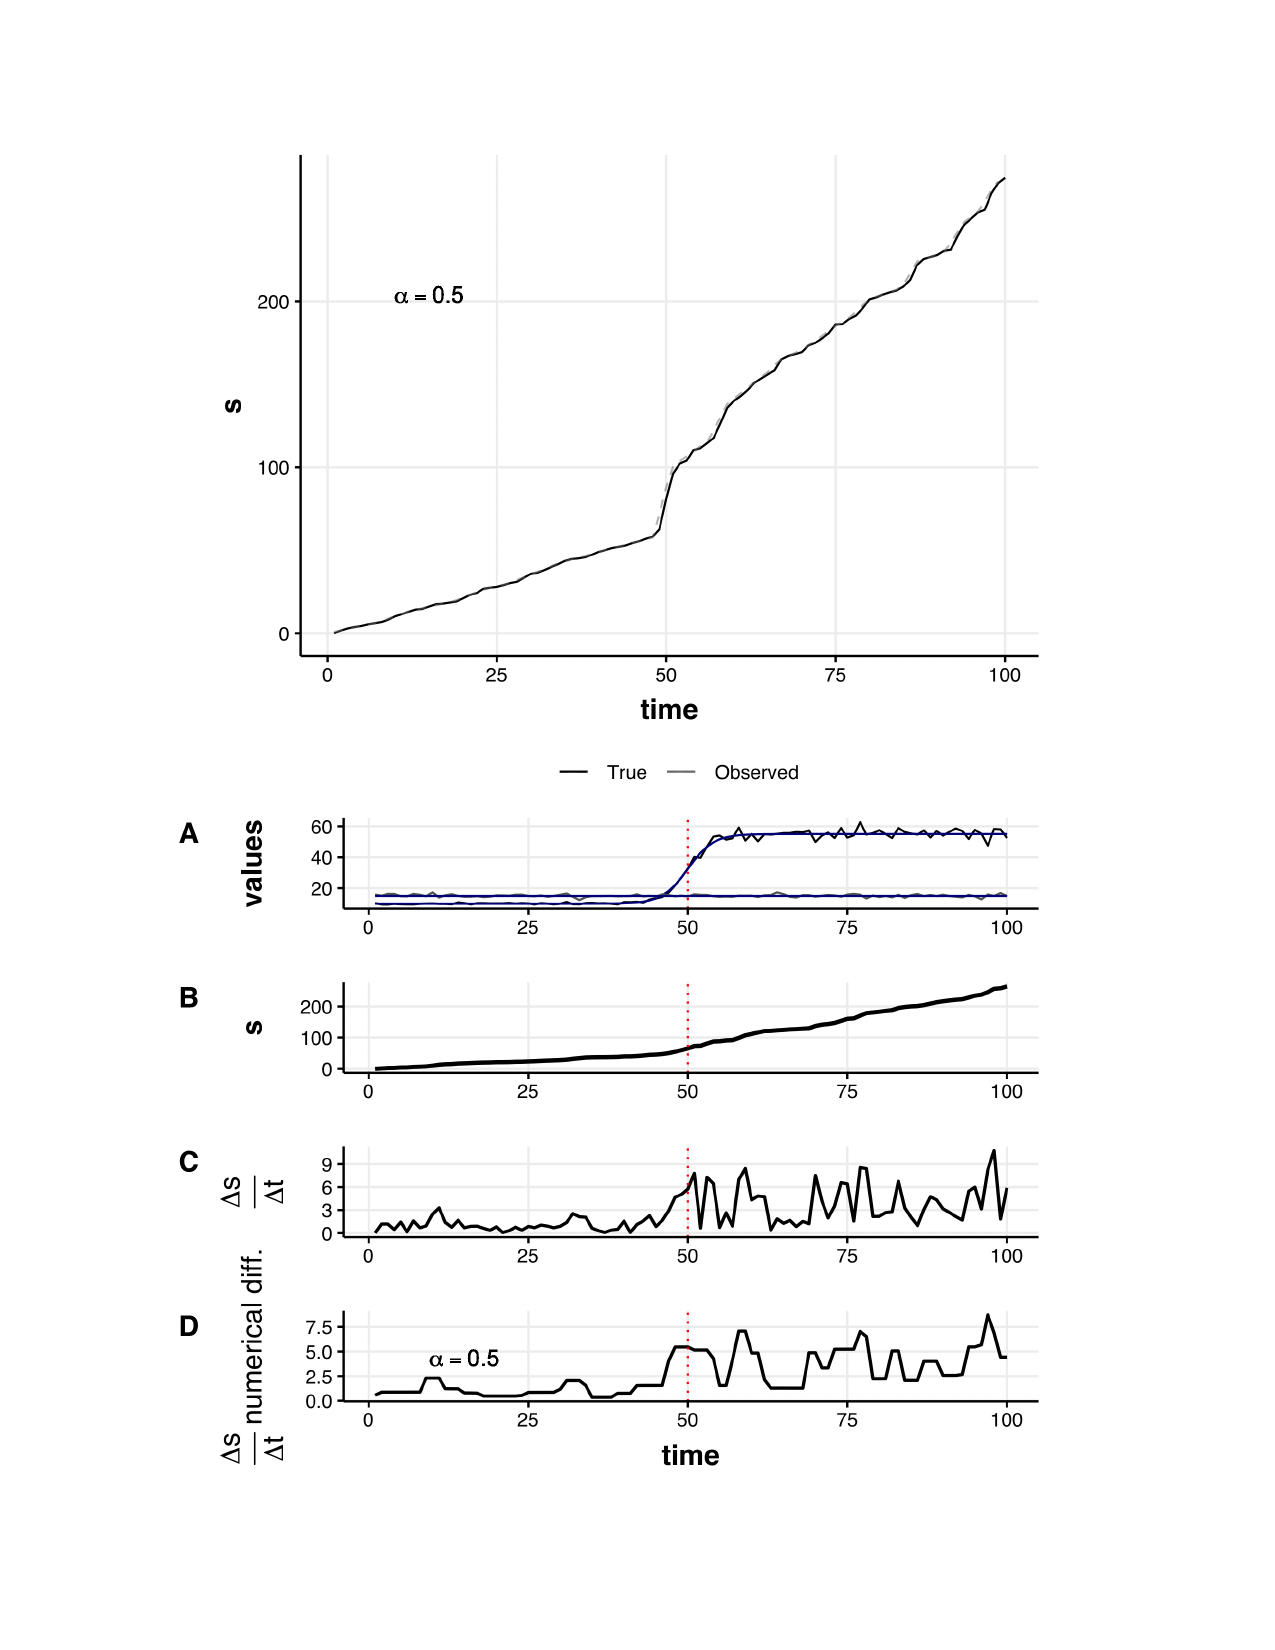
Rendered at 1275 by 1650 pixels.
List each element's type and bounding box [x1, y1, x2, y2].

text [150, 150, 1125, 1475]
picture [168, 812, 1044, 1469]
picture [168, 150, 1044, 807]
